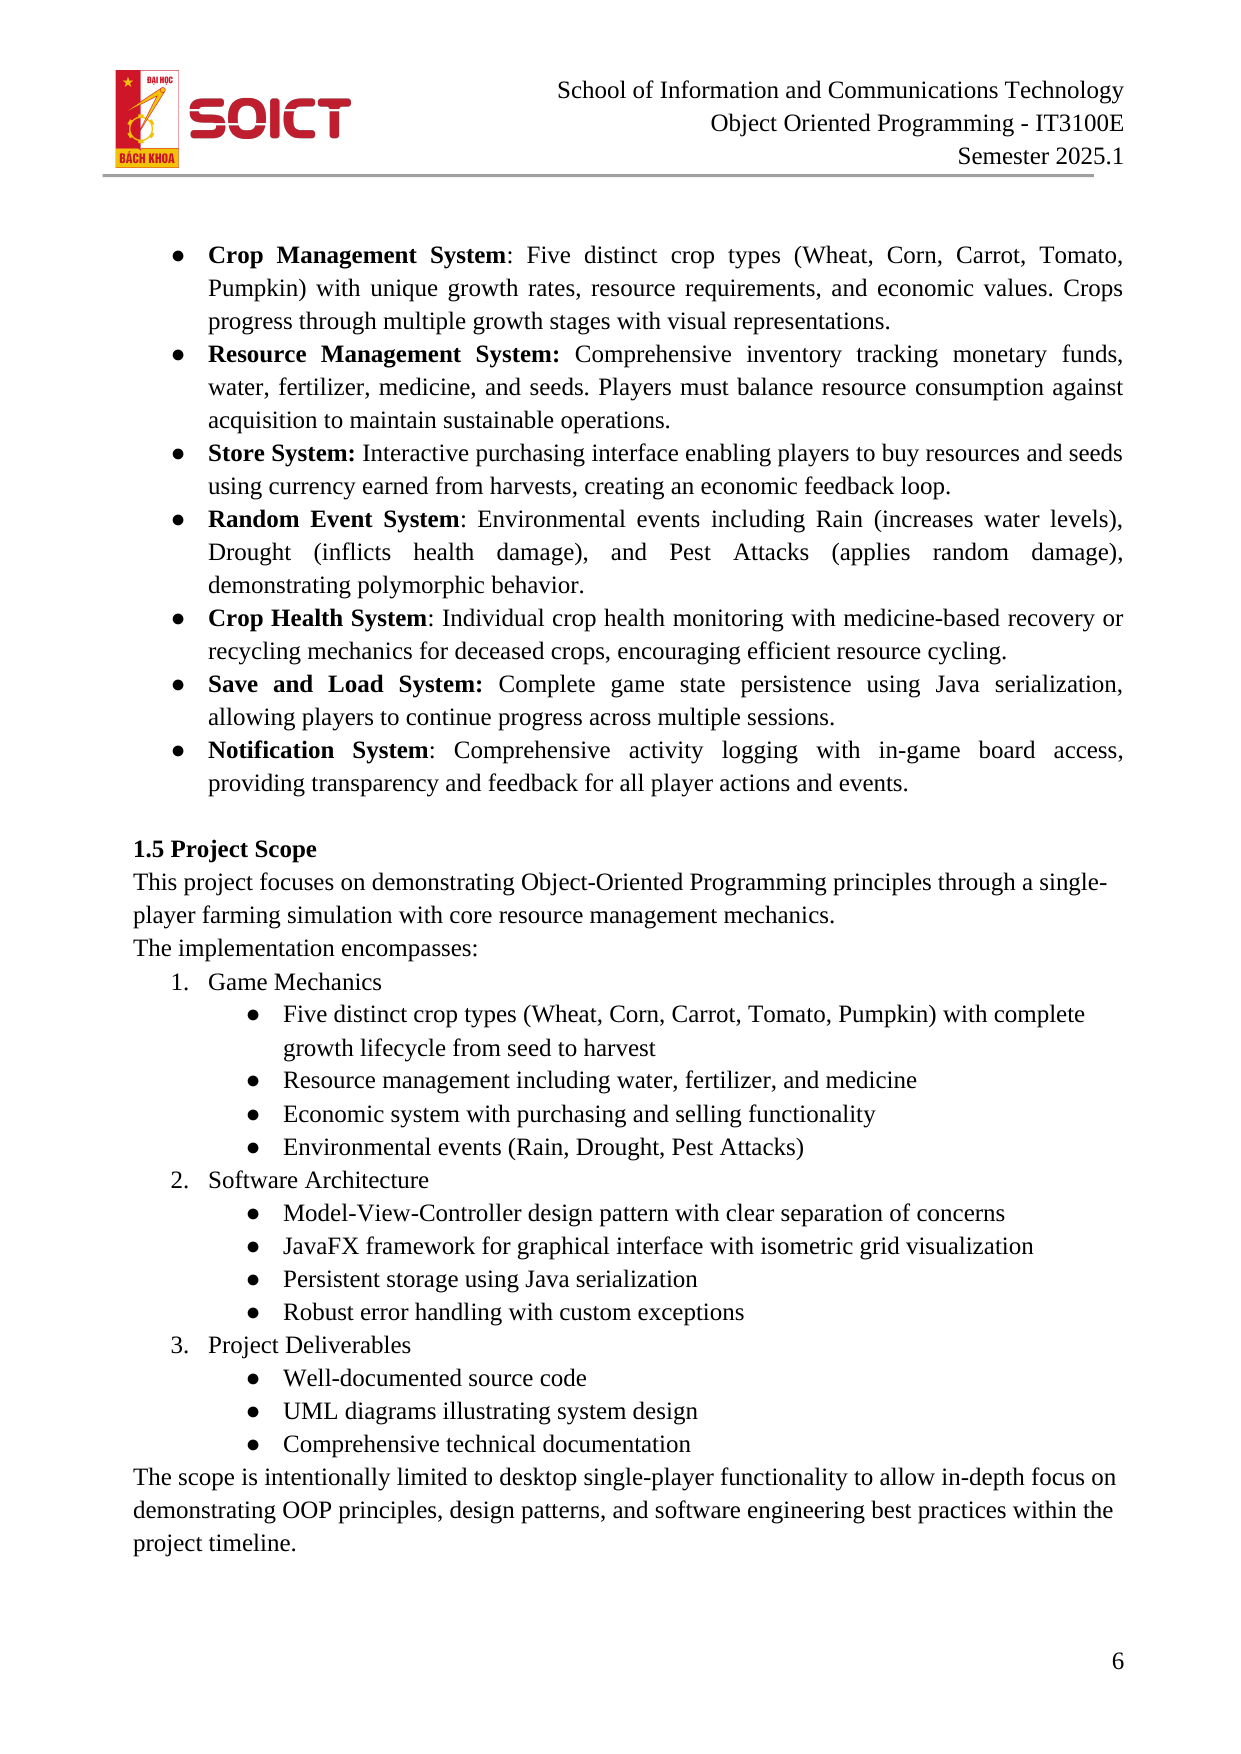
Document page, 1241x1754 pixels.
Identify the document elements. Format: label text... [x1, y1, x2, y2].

list Project Deliverables [170, 1330, 1124, 1358]
list Random Event System: Environmental events including Rain (increases water levels), Drought (inflicts health damage), and Pest Attacks (applies random damage), demonstrating polymorphic behavior. [170, 504, 1124, 599]
list Economic system with purchasing and selling functionality [245, 1099, 1124, 1127]
list Five distinct crop types (Wheat, Corn, Carrot, Tomato, Pumpkin) with complete growth lifecycle from seed to harvest [245, 999, 1124, 1061]
list Environmental events (Rain, Drought, Pest Attacks) [245, 1132, 1124, 1160]
list Robust error handling with custom exceptions [245, 1297, 1124, 1326]
list Resource Management System: Comprehensive inventory tracking monetary funds, water, fertilizer, medicine, and seeds. Players must balance resource consumption against acquisition to maintain sustainable operations. [170, 339, 1124, 434]
list Comprehensive technical documentation [245, 1429, 1124, 1458]
list Notification System: Comprehensive activity logging with in-game board access, providing transparency and feedback for all player actions and events. [170, 735, 1124, 797]
list Resource management including water, fertilizer, and medicine [245, 1066, 1124, 1094]
list Persistent storage using Java serialization [245, 1264, 1124, 1292]
list Crop Management System: Five distinct crop types (Wheat, Corn, Carrot, Tomato, Pumpkin) with unique growth rates, resource requirements, and economic values. Crops progress through multiple growth stages with visual representations. [170, 240, 1124, 335]
text The implementation encompasses: [133, 933, 1124, 962]
list Game Mechanics [170, 967, 1124, 995]
list Save and Load System: Complete game state persistence using Java serialization, allowing players to continue progress across multiple sessions. [170, 669, 1124, 731]
list JavaFX framework for graphical interface with isometric grid visualization [245, 1231, 1124, 1259]
list Crop Health System: Individual crop health monitoring with medicine-based recovery or recycling mechanics for deceased crops, encouraging efficient resource cycling. [170, 603, 1124, 665]
list Model-View-Controller design pattern with clear separation of concerns [245, 1198, 1124, 1226]
list UML diagrams illustrating system design [245, 1396, 1124, 1424]
subtitle 1.5 Project Scope [133, 834, 1124, 863]
text The scope is intentionally limited to desktop single-player functionality to allow in-depth focus on demonstrating OOP principles, design patterns, and software engineering best practices within the project timeline. [133, 1462, 1124, 1557]
list Software Architecture [170, 1165, 1124, 1193]
list Store System: Interactive purchasing interface enabling players to buy resources and seeds using currency earned from harvests, creating an economic feedback loop. [170, 438, 1124, 500]
list Well-documented source code [245, 1363, 1124, 1392]
picture [115, 70, 351, 168]
text This project focuses on demonstrating Object-Oriented Programming principles through a single-player farming simulation with core resource management mechanics. [133, 867, 1124, 929]
